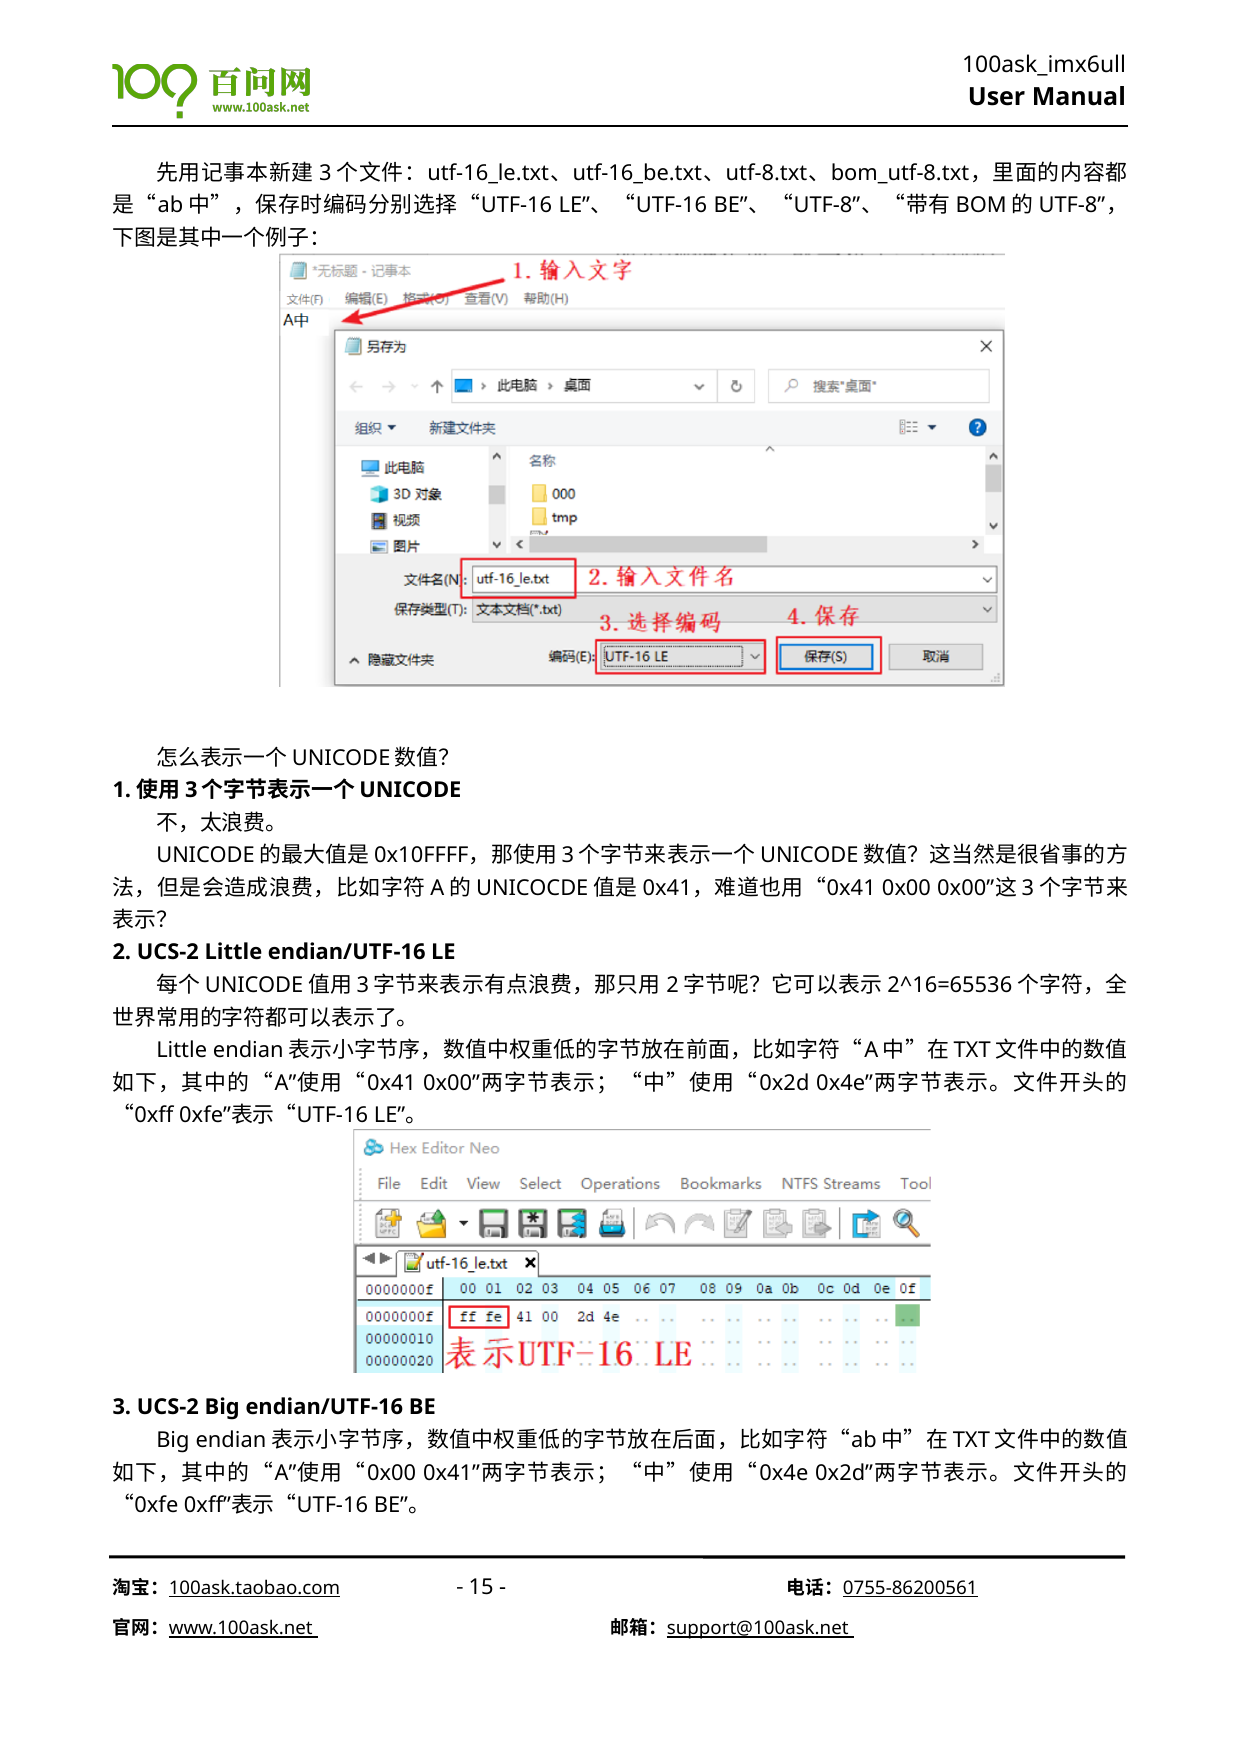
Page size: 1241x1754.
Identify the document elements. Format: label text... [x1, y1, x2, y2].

text 每个UNICODE值用3字节来表示有点浪费，那只用2字节呢？它可以表示2^16=65536个字符，全世界常用的字符都可以表示了。 [112, 967, 1128, 1032]
picture [353, 1129, 931, 1373]
subtitle 2. UCS-2 Little endian/UTF-16 LE [112, 934, 1128, 967]
subtitle 3. UCS-2 Big endian/UTF-16 BE [112, 1389, 1128, 1422]
subtitle 1. 使用3个字节表示一个UNICODE [112, 772, 1128, 804]
text 不，太浪费。 [112, 804, 1128, 837]
text Big endian表示小字节序，数值中权重低的字节放在后面，比如字符“ab中”在TXT文件中的数值如下，其中的“A”使用“0x00 0x41”两字节表示；“中”使用“0x4e 0x2d”两字节表示。文件开头的“0xfe 0xff”表示“UTF-16 BE”。 [112, 1422, 1128, 1519]
text UNICODE的最大值是0x10FFFF，那使用3个字节来表示一个UNICODE数值？这当然是很省事的方法，但是会造成浪费，比如字符A的UNICOCDE值是0x41，难道也用“0x41 0x00 0x00”这3个字节来表示？ [112, 837, 1128, 934]
picture [278, 251, 1006, 687]
text Little endian表示小字节序，数值中权重低的字节放在前面，比如字符“A中”在TXT文件中的数值如下，其中的“A”使用“0x41 0x00”两字节表示；“中”使用“0x2d 0x4e”两字节表示。文件开头的“0xff 0xfe”表示“UTF-16 LE”。 [112, 1032, 1128, 1129]
text 先用记事本新建3个文件：utf-16_le.txt、utf-16_be.txt、utf-8.txt、bom_utf-8.txt，里面的内容都是“ab中”，保存时编码分别选择“UTF-16 LE”、“UTF-16 BE”、“UTF-8”、“带有BOM的UTF-8”，下图是其中一个例子： [112, 154, 1128, 252]
picture [112, 64, 310, 124]
text 怎么表示一个UNICODE数值？ [112, 739, 1128, 772]
